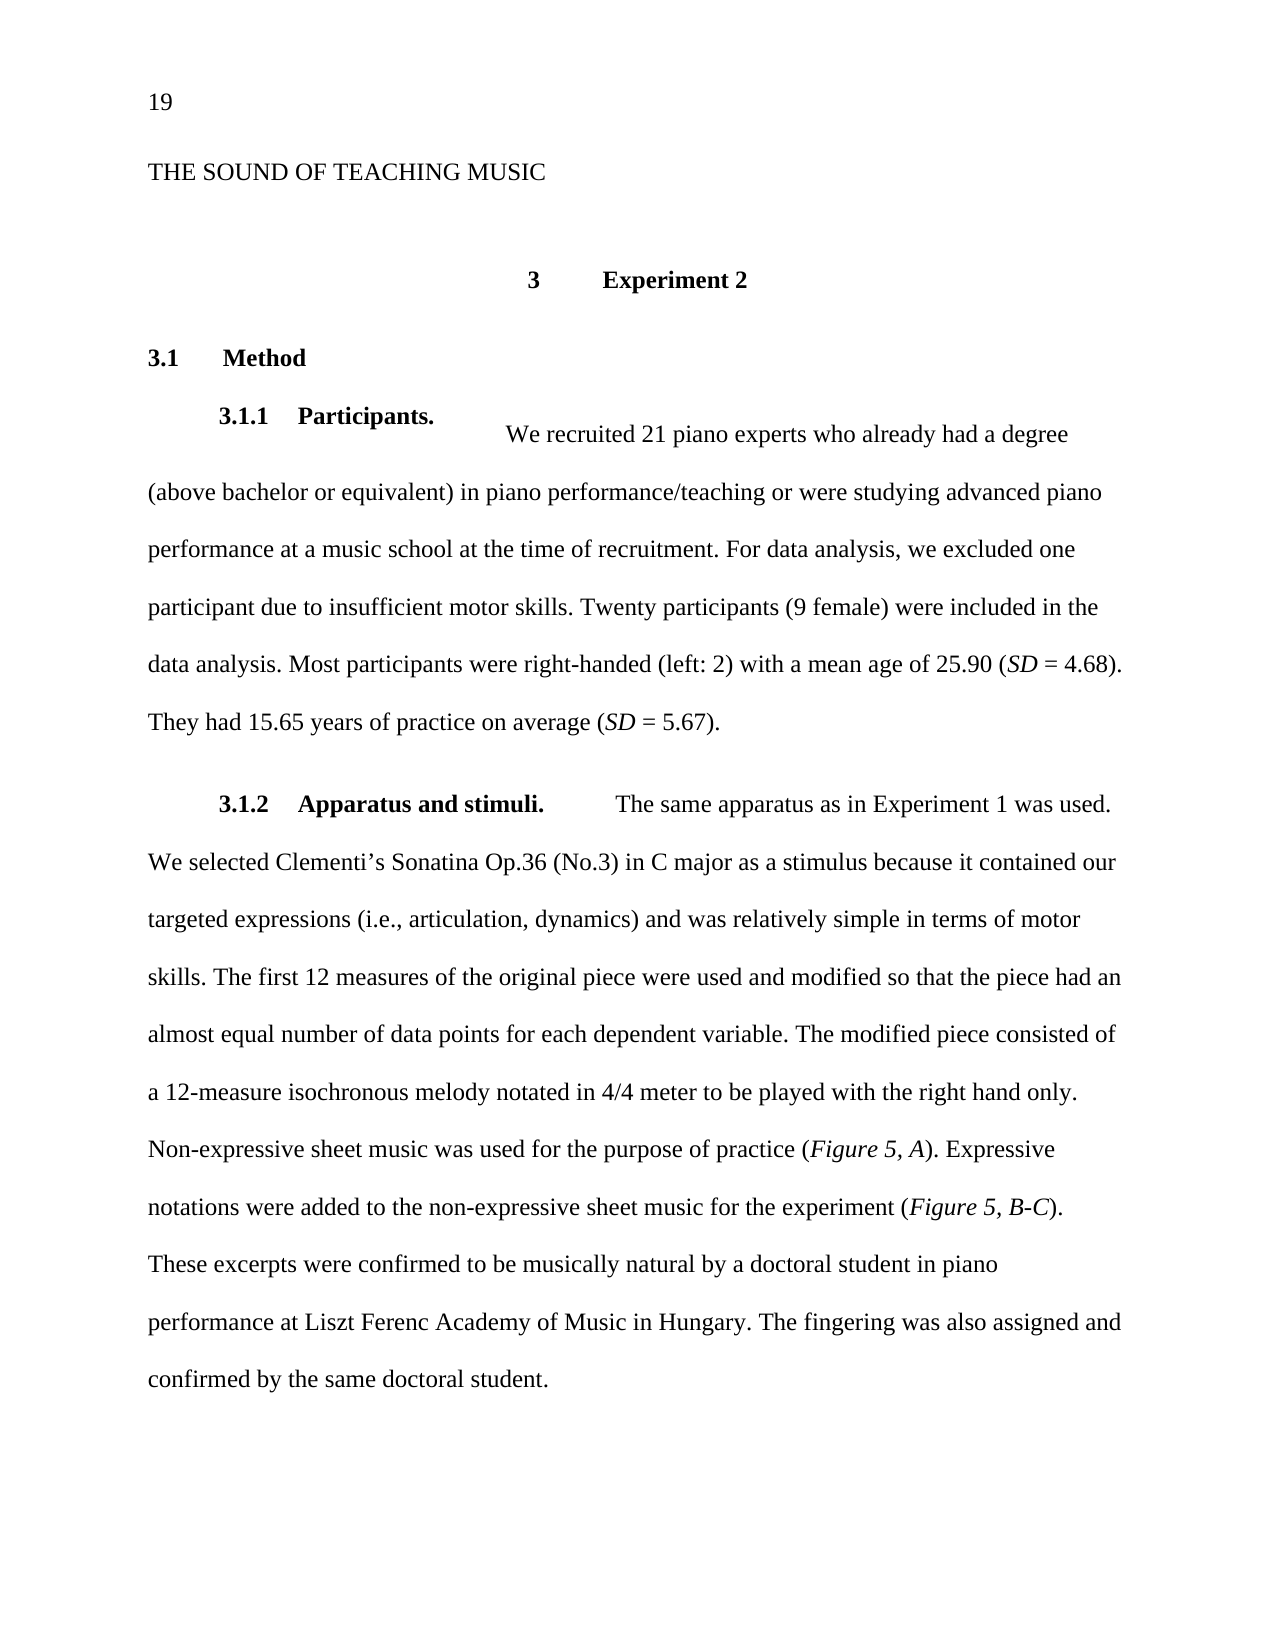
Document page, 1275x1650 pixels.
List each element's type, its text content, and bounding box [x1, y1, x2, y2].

text We recruited 21 piano experts who already had a degree (above bachelor or equivalent) in piano performance/teaching or were studying advanced piano performance at a music school at the time of recruitment. For data analysis, we excluded one participant due to insufficient motor skills. Twenty participants (9 female) were included in the data analysis. Most participants were right-handed (left: 2) with a mean age of 25.90 (SD = 4.68). They had 15.65 years of practice on average (SD = 5.67). [148, 419, 1127, 736]
subtitle 3.1 Method [148, 343, 1127, 372]
text The same apparatus as in Experiment 1 was used. We selected Clementi’s Sonatina Op.36 (No.3) in C major as a stimulus because it contained our targeted expressions (i.e., articulation, dynamics) and was relatively simple in terms of motor skills. The first 12 measures of the original piece were used and modified so that the piece had an almost equal number of data points for each dependent variable. The modified piece consisted of a 12-measure isochronous melody notated in 4/4 meter to be played with the right hand only. Non-expressive sheet music was used for the purpose of practice (Figure 5, A). Expressive notations were added to the non-expressive sheet music for the experiment (Figure 5, B-C). These excerpts were confirmed to be musically natural by a doctoral student in piano performance at Liszt Ferenc Academy of Music in Hungary. The fingering was also assigned and confirmed by the same doctoral student. [148, 789, 1127, 1393]
subtitle 3.1.2 Apparatus and stimuli. [148, 789, 544, 818]
subtitle 3.1.1 Participants. [148, 401, 434, 429]
subtitle 3 Experiment 2 [148, 265, 1127, 294]
